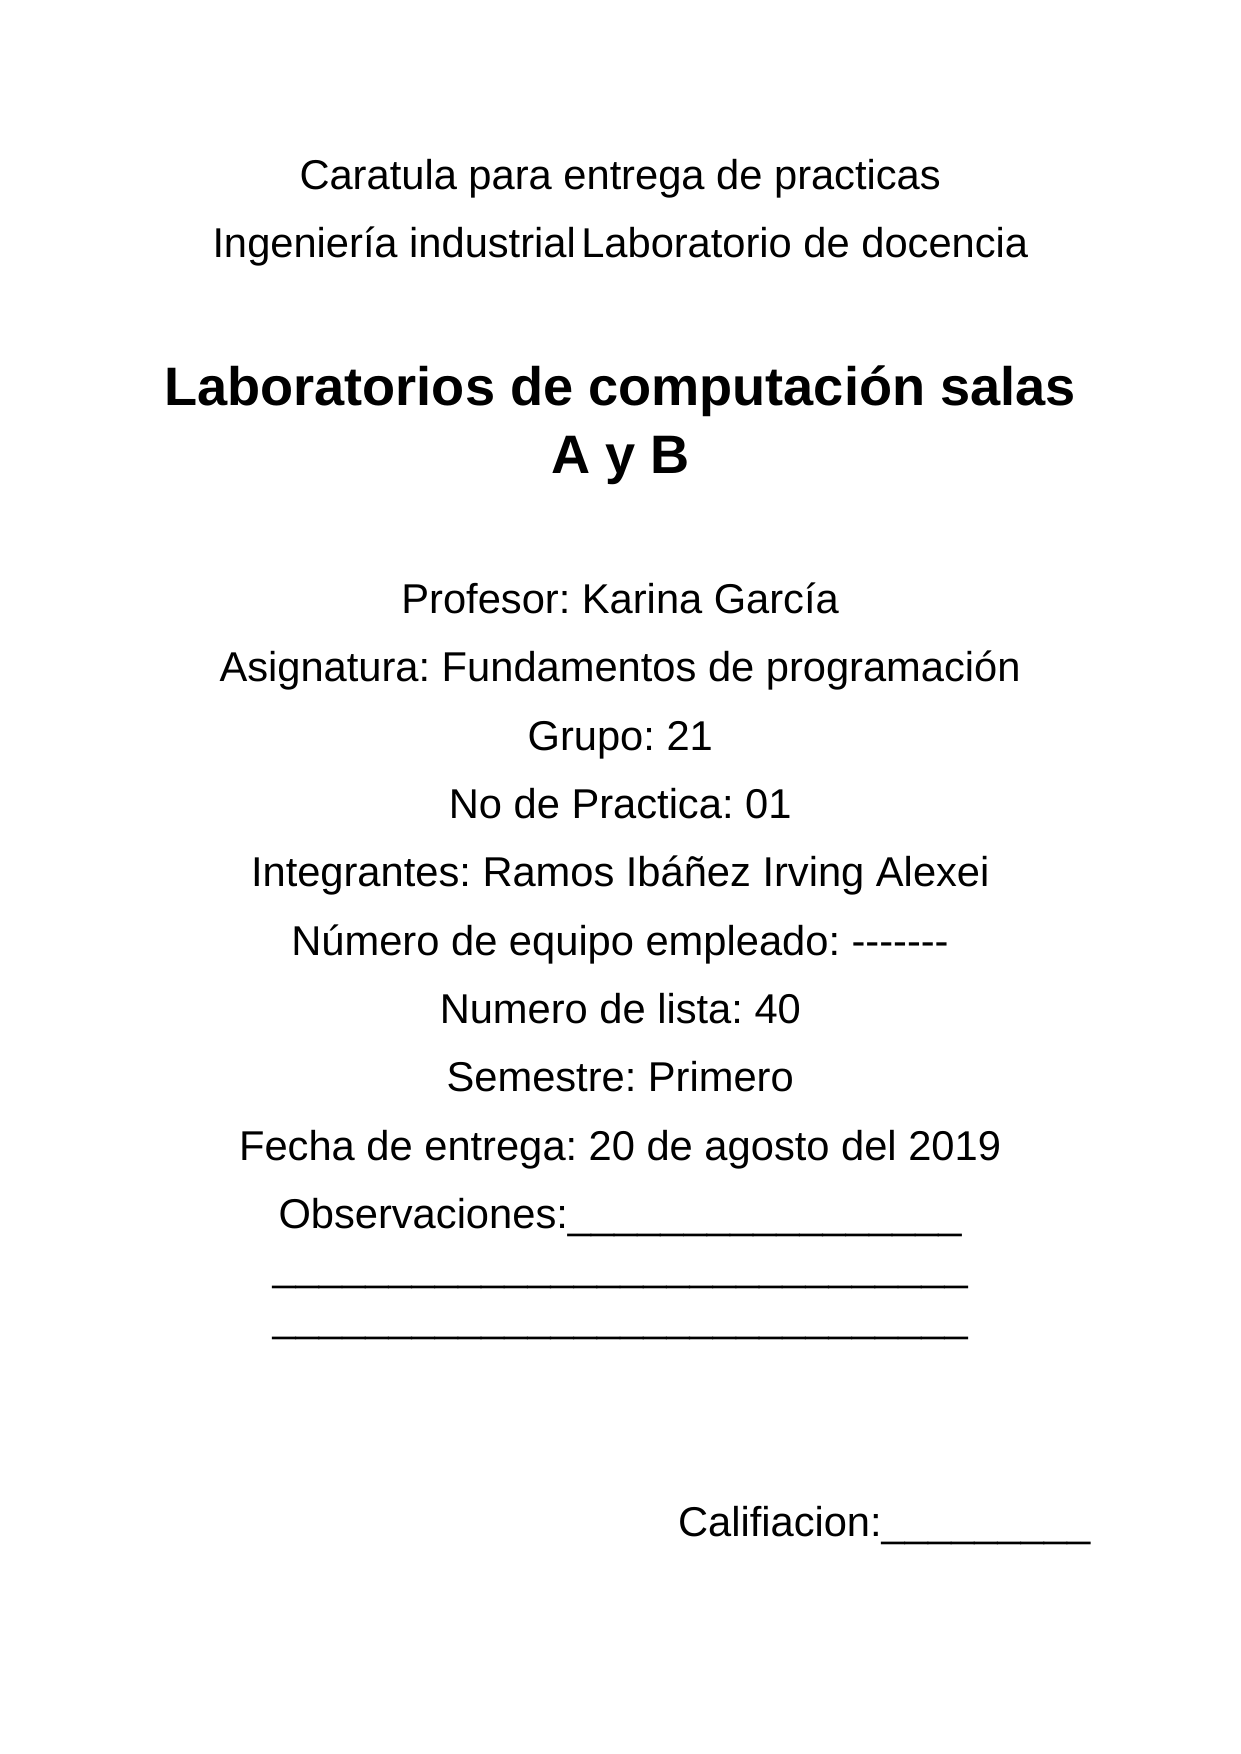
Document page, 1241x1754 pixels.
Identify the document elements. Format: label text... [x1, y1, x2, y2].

text Ingeniería industrial Laboratorio de docencia [150, 218, 1090, 266]
text Califiacion:_________ [150, 1498, 1090, 1546]
text Fecha de entrega: 20 de agosto del 2019 [150, 1121, 1090, 1169]
text Semestre: Primero [150, 1053, 1090, 1101]
text Laboratorios de computación salas A y B [150, 355, 1090, 484]
text Integrantes: Ramos Ibáñez Irving Alexei [150, 848, 1090, 896]
text Numero de lista: 40 [150, 984, 1090, 1032]
text Grupo: 21 [150, 711, 1090, 759]
text Observaciones:_________________ ______________________________ ______________________________ [150, 1189, 1090, 1341]
text Caratula para entrega de practicas [150, 150, 1090, 198]
text Asignatura: Fundamentos de programación [150, 643, 1090, 691]
text Profesor: Karina García [150, 574, 1090, 622]
text Número de equipo empleado: ------- [150, 916, 1090, 964]
text No de Practica: 01 [150, 779, 1090, 827]
